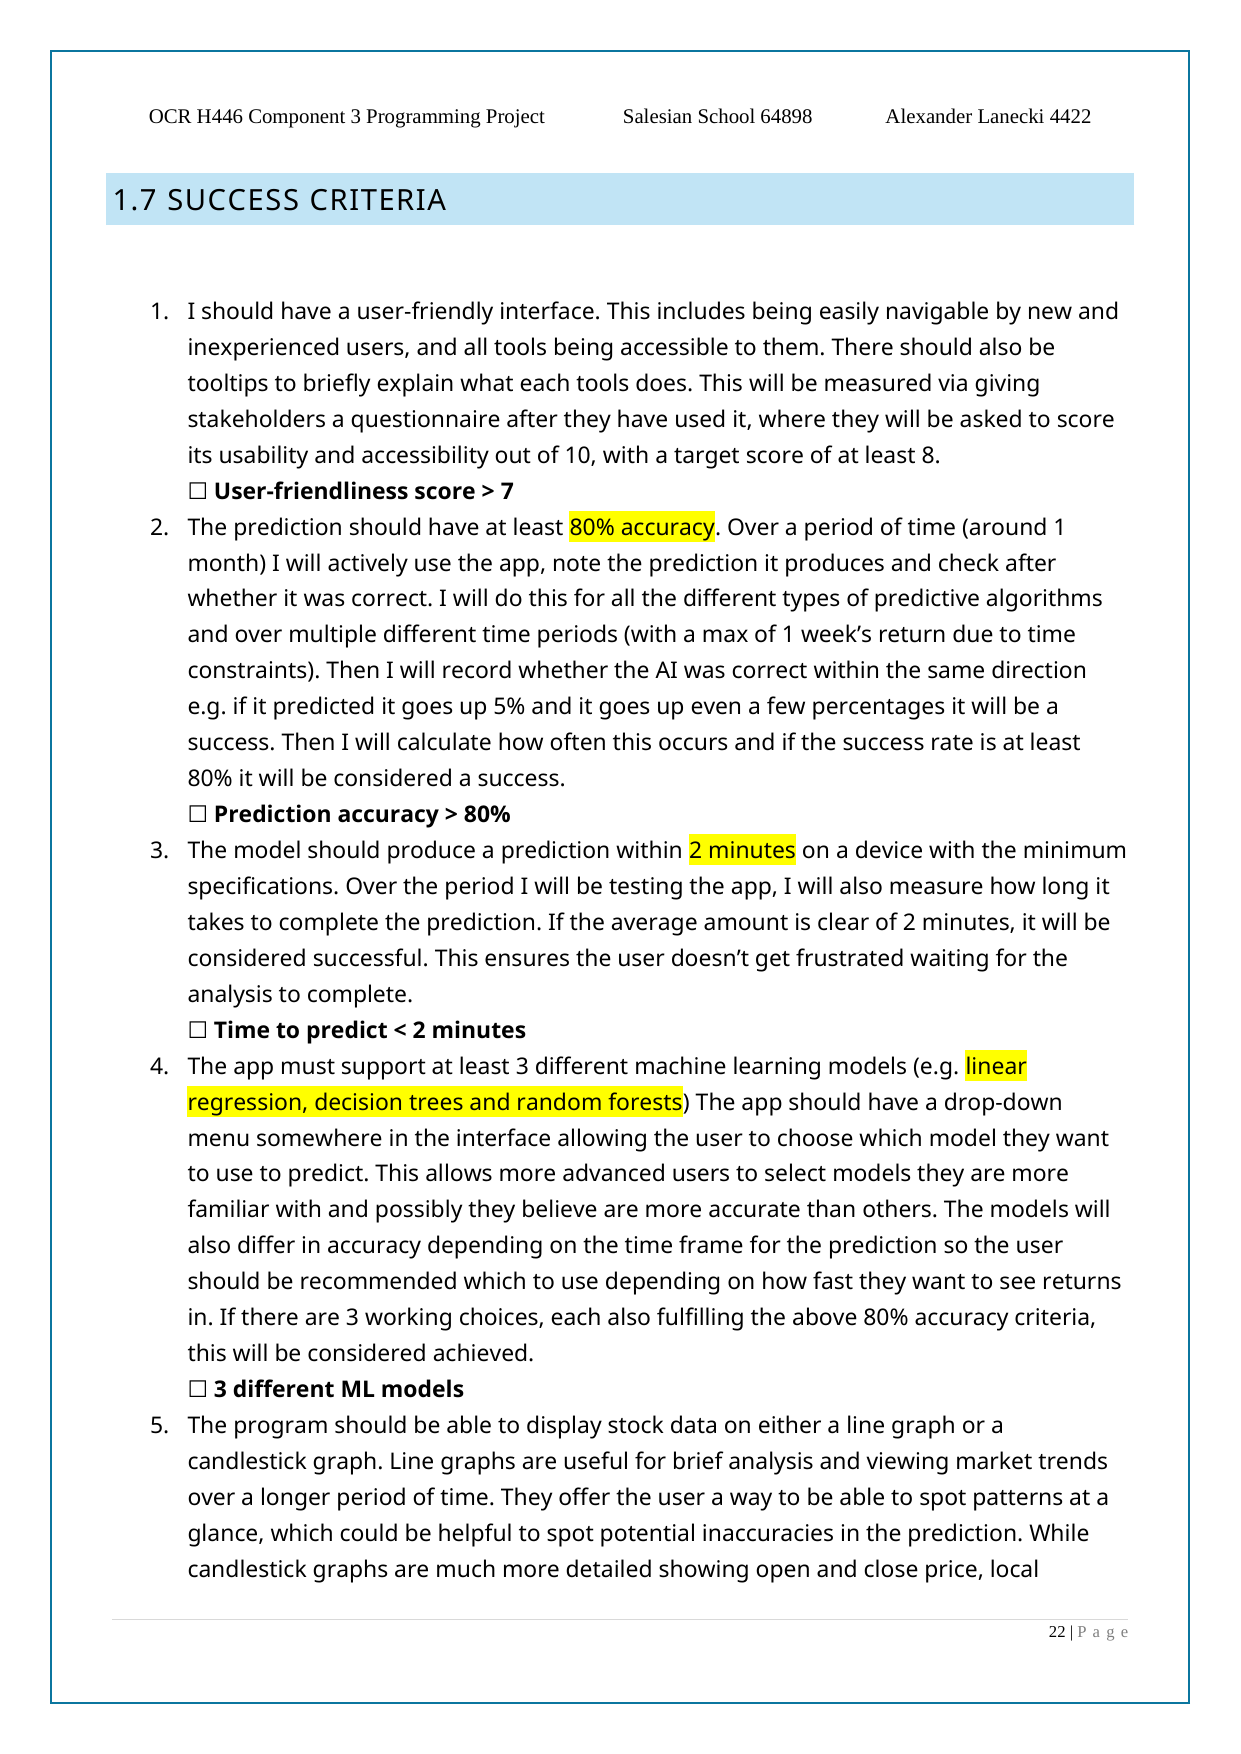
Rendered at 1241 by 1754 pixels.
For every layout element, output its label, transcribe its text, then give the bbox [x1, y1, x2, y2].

list The model should produce a prediction within 2 minutes on a device with the minimum specifications. Over the period I will be testing the app, I will also measure how long it takes to complete the prediction. If the average amount is clear of 2 minutes, it will be considered successful. This ensures the user doesn’t get frustrated waiting for the analysis to complete. [150, 834, 1128, 1009]
list The app must support at least 3 different machine learning models (e.g. linear regression, decision trees and random forests) The app should have a drop-down menu somewhere in the interface allowing the user to choose which model they want to use to predict. This allows more advanced users to select models they are more familiar with and possibly they believe are more accurate than others. The models will also differ in accuracy depending on the time frame for the prediction so the user should be recommended which to use depending on how fast they want to see returns in. If there are 3 working choices, each also fulfilling the above 80% accuracy criteria, this will be considered achieved. [150, 1049, 1128, 1368]
list User-friendliness score > 7 [187, 474, 1128, 506]
list Prediction accuracy > 80% [187, 798, 1128, 829]
list The prediction should have at least 80% accuracy. Over a period of time (around 1 month) I will actively use the app, note the prediction it produces and check after whether it was correct. I will do this for all the different types of predictive algorithms and over multiple different time periods (with a max of 1 week’s return due to time constraints). Then I will record whether the AI was correct within the same direction e.g. if it predicted it goes up 5% and it goes up even a few percentages it will be a success. Then I will calculate how often this occurs and if the success rate is at least 80% it will be considered a success. [150, 511, 1128, 793]
list 3 different ML models [187, 1373, 1128, 1404]
subtitle 1.7 Success Criteria [112, 179, 1128, 219]
list Time to predict < 2 minutes [187, 1014, 1128, 1045]
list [150, 1409, 1128, 1584]
list I should have a user-friendly interface. This includes being easily navigable by new and inexperienced users, and all tools being accessible to them. There should also be tooltips to briefly explain what each tools does. This will be measured via giving stakeholders a questionnaire after they have used it, where they will be asked to score its usability and accessibility out of 10, with a target score of at least 8. [150, 295, 1128, 470]
